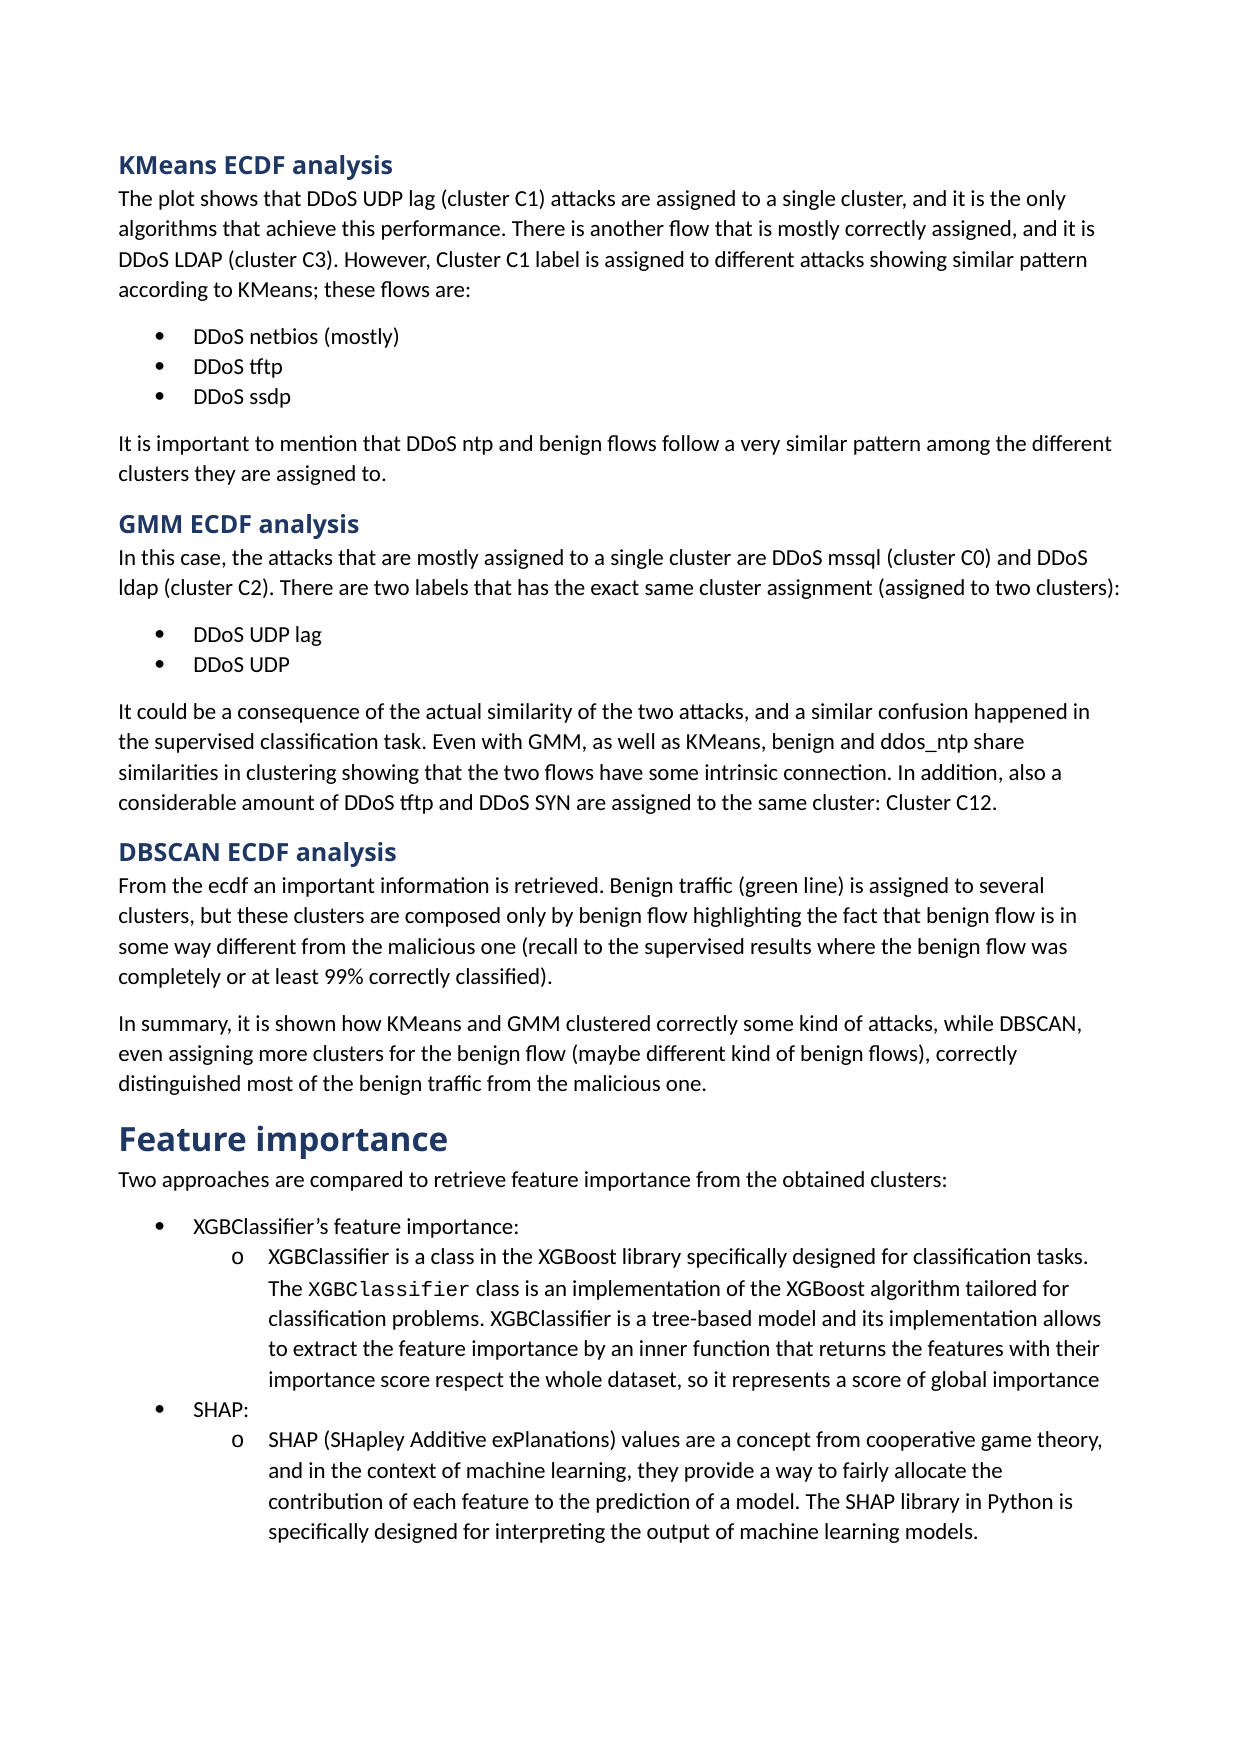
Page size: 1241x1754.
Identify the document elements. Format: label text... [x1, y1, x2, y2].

text It could be a consequence of the actual similarity of the two attacks, and a similar confusion happened in the supervised classification task. Even with GMM, as well as KMeans, benign and ddos_ntp share similarities in clustering showing that the two flows have some intrinsic connection. In addition, also a considerable amount of DDoS tftp and DDoS SYN are assigned to the same cluster: Cluster C12. [118, 697, 1122, 816]
list DDoS netbios (mostly) [156, 322, 1122, 350]
text The plot shows that DDoS UDP lag (cluster C1) attacks are assigned to a single cluster, and it is the only algorithms that achieve this performance. There is another flow that is mostly correctly assigned, and it is DDoS LDAP (cluster C3). However, Cluster C1 label is assigned to different attacks showing similar pattern according to KMeans; these flows are: [118, 184, 1122, 303]
list XGBClassifier is a class in the XGBoost library specifically designed for classification tasks. The XGBClassifier class is an implementation of the XGBoost algorithm tailored for classification problems. XGBClassifier is a tree-based model and its implementation allows to extract the feature importance by an inner function that returns the features with their importance score respect the whole dataset, so it represents a score of global importance [231, 1242, 1122, 1393]
list DDoS ssdp [156, 382, 1122, 410]
subtitle KMeans ECDF analysis [118, 148, 1122, 182]
list DDoS UDP lag [156, 620, 1122, 648]
text It is important to mention that DDoS ntp and benign flows follow a very similar pattern among the different clusters they are assigned to. [118, 429, 1122, 487]
text From the ecdf an important information is retrieved. Benign traffic (green line) is assigned to several clusters, but these clusters are composed only by benign flow highlighting the fact that benign flow is in some way different from the malicious one (recall to the supervised results where the benign flow was completely or at least 99% correctly classified). [118, 871, 1122, 990]
subtitle DBSCAN ECDF analysis [118, 835, 1122, 869]
list SHAP (SHapley Additive exPlanations) values are a concept from cooperative game theory, and in the context of machine learning, they provide a way to fairly allocate the contribution of each feature to the prediction of a model. The SHAP library in Python is specifically designed for interpreting the output of machine learning models. [231, 1425, 1122, 1545]
list SHAP: [156, 1395, 1122, 1423]
text In summary, it is shown how KMeans and GMM clustered correctly some kind of attacks, while DBSCAN, even assigning more clusters for the benign flow (maybe different kind of benign flows), correctly distinguished most of the benign traffic from the malicious one. [118, 1009, 1122, 1097]
text In this case, the attacks that are mostly assigned to a single cluster are DDoS mssql (cluster C0) and DDoS ldap (cluster C2). There are two labels that has the exact same cluster assignment (assigned to two clusters): [118, 543, 1122, 601]
text Two approaches are compared to retrieve feature importance from the obtained clusters: [118, 1165, 1122, 1193]
list DDoS tftp [156, 352, 1122, 380]
list DDoS UDP [156, 650, 1122, 678]
subtitle Feature importance [118, 1116, 1122, 1162]
subtitle GMM ECDF analysis [118, 506, 1122, 540]
list XGBClassifier’s feature importance: [156, 1212, 1122, 1240]
